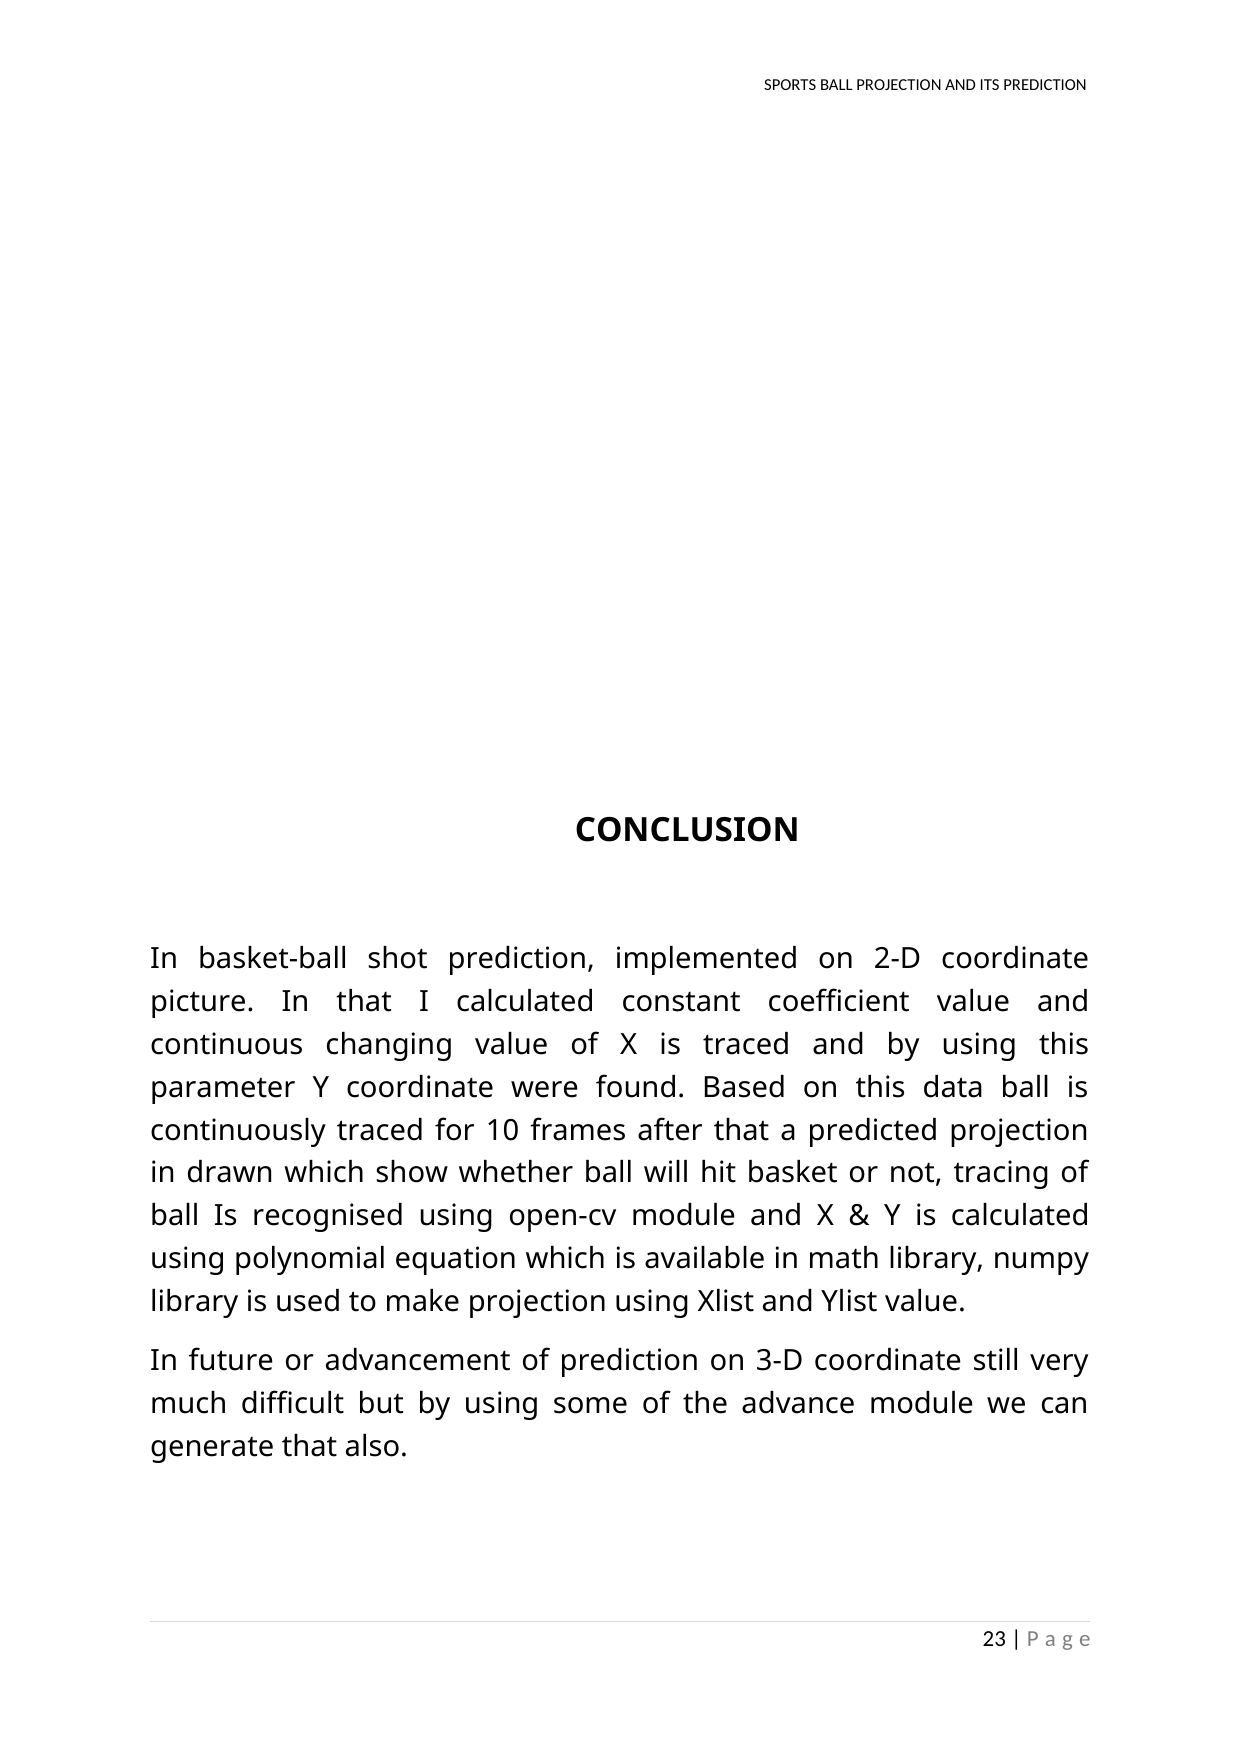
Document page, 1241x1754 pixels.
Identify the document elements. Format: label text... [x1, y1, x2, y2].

text CONCLUSION [150, 806, 1090, 852]
text In basket-ball shot prediction, implemented on 2-D coordinate picture. In that I calculated constant coefficient value and continuous changing value of X is traced and by using this parameter Y coordinate were found. Based on this data ball is continuously traced for 10 frames after that a predicted projection in drawn which show whether ball will hit basket or not, tracing of ball Is recognised using open-cv module and X & Y is calculated using polynomial equation which is available in math library, numpy library is used to make projection using Xlist and Ylist value. [150, 937, 1090, 1320]
text In future or advancement of prediction on 3-D coordinate still very much difficult but by using some of the advance module we can generate that also. [150, 1339, 1090, 1465]
